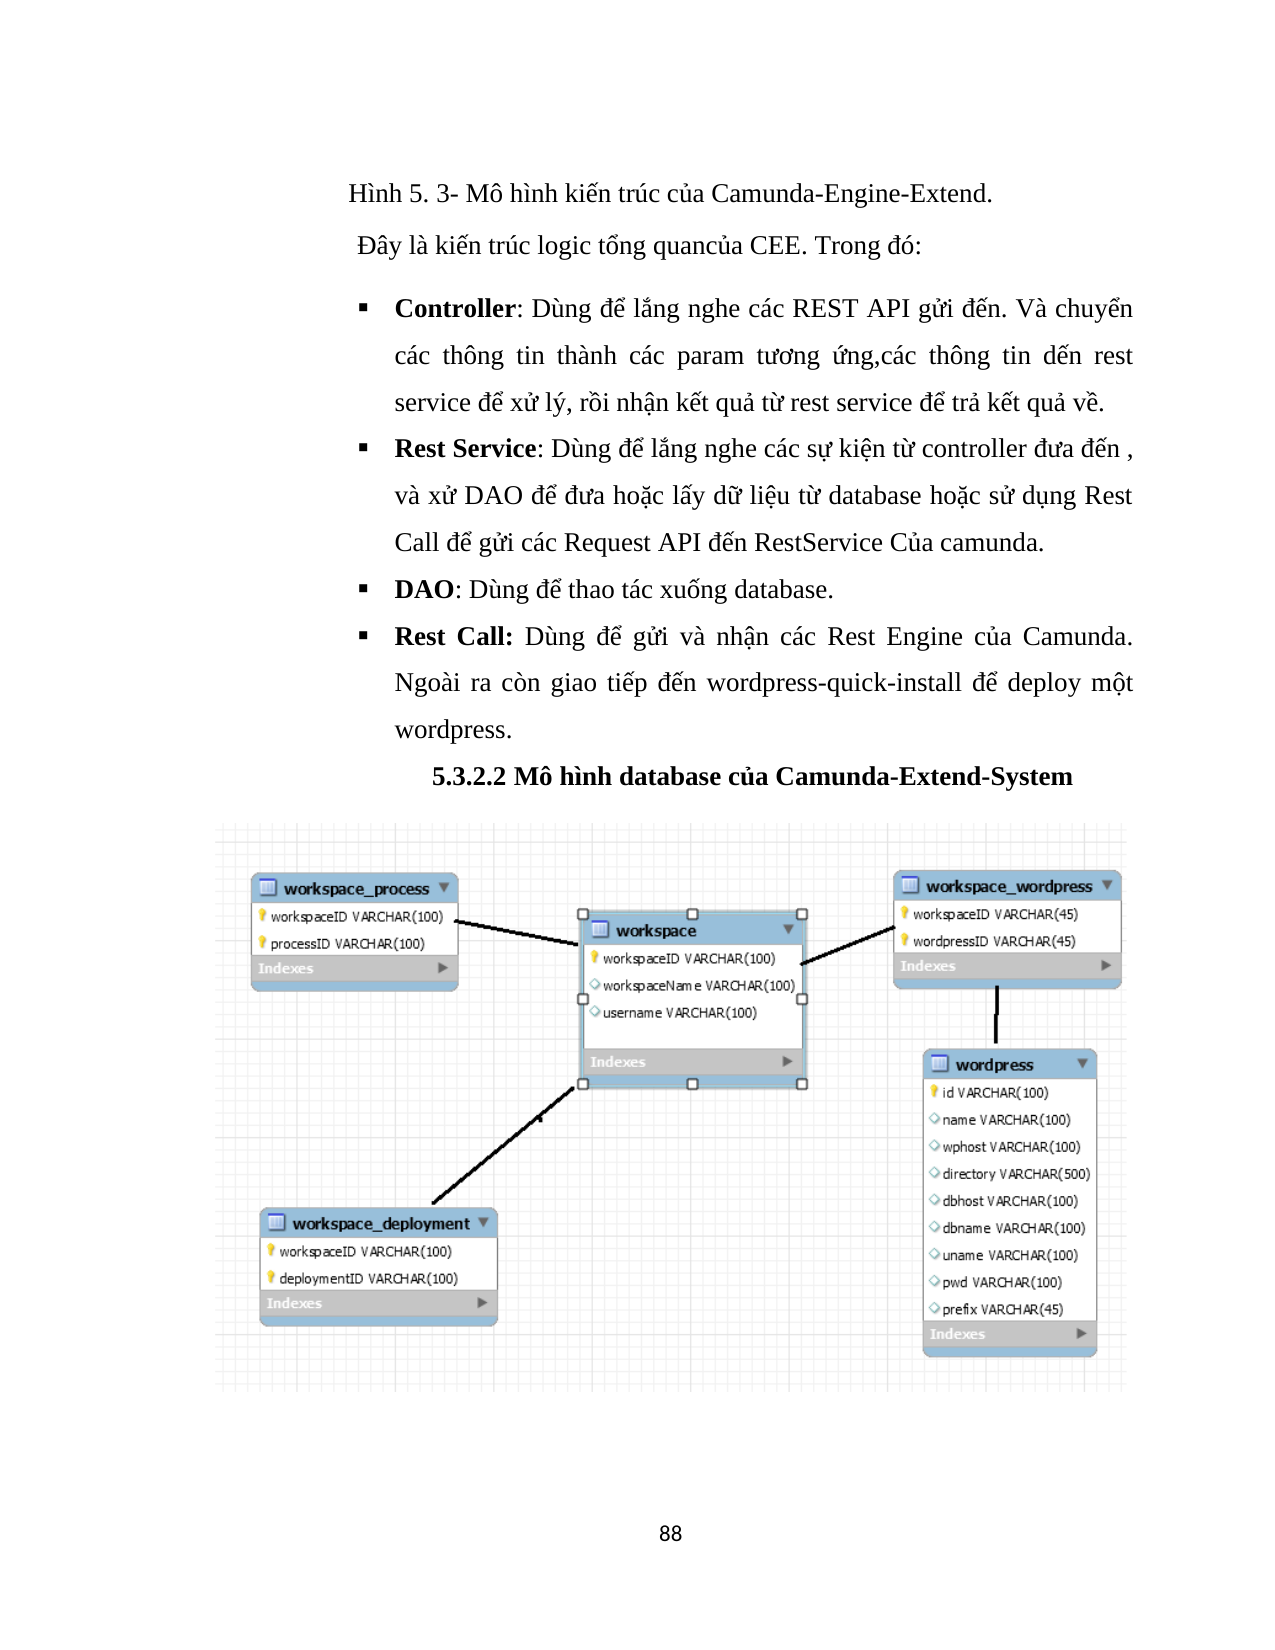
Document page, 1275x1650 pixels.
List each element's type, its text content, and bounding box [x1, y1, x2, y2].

list Mô hình database của Camunda-Extend-System [432, 760, 1134, 791]
list Rest Servce: Dùng để lắng nghe các sự kiện từ controller đưa đến , và xử DAO để đưa hoặc lấy dữ liệu từ database hoặc sử dụng Rest Call để gửi các Request API đến RestService Của camunda. [357, 433, 1134, 557]
picture [214, 823, 1127, 1392]
list DAO: Dùng để thao tác xuống database. [357, 573, 1134, 604]
text Đây là kiến trúc logic tổng quancủa CEE. Trong đó: [282, 229, 1134, 260]
list RestCall: Dùng để gửi và nhận các Rest Engine của Camunda. Ngoài ra còn giao tiếp đến wordpress-quick-install để deploy một wordpress. [357, 619, 1134, 744]
list Controller: Dùng để lắng nghe các REST API gửi đến. Và chuyển các thông tin thành các param tương ứng,các thông tin dến rest service để xử lý, rồi nhận kết quả từ rest service để trả kết quả về. [357, 292, 1134, 417]
text Hình 5. 3- Mô hình kiến trúc của Camunda-Engine-Extend. [207, 177, 1134, 208]
